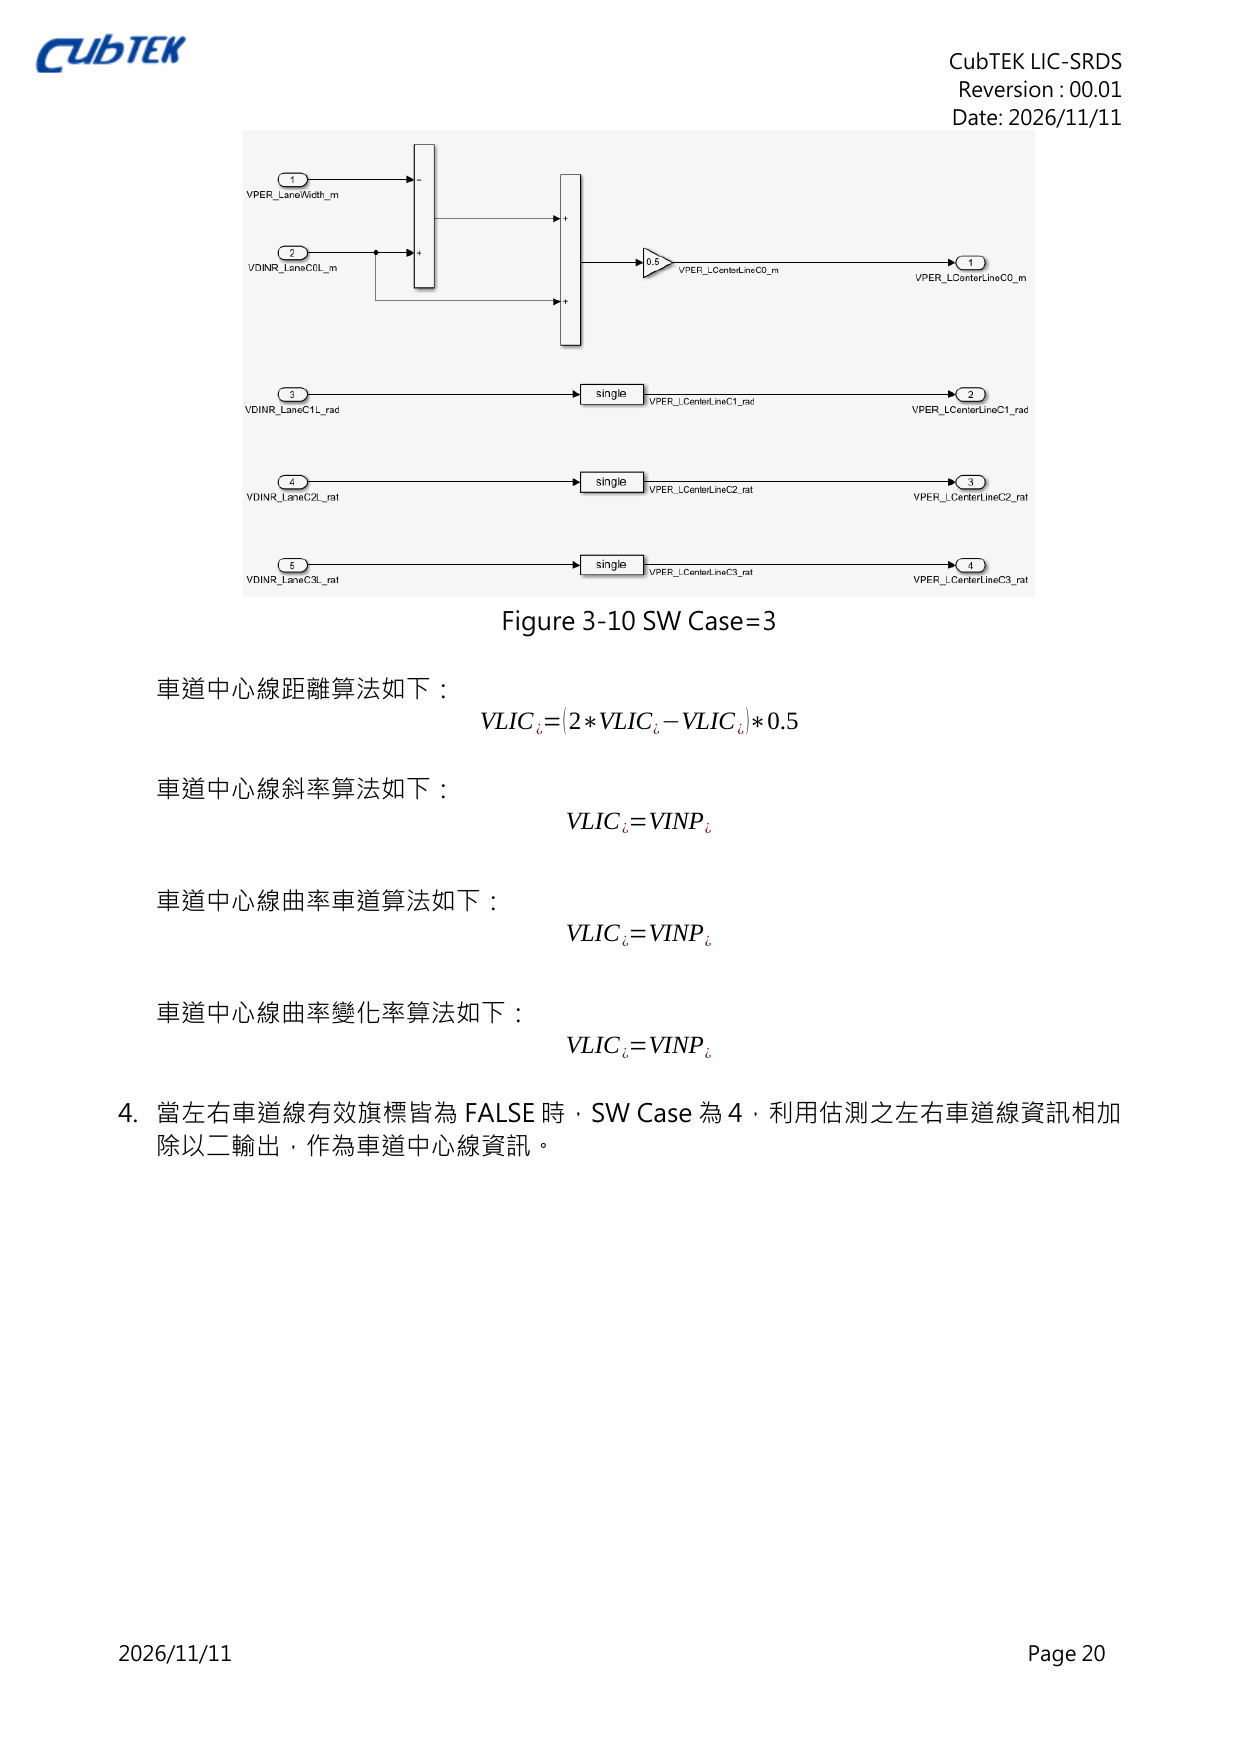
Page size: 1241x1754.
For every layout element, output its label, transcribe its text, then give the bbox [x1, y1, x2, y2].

text 車道中心線距離算法如下： [156, 672, 1122, 705]
picture [28, 25, 188, 71]
picture [242, 130, 1035, 597]
text 車道中心線曲率變化率算法如下： [156, 996, 1122, 1029]
list 當左右車道線有效旗標皆為FALSE時，SW Case為4，利用估測之左右車道線資訊相加除以二輸出，作為車道中心線資訊。 [118, 1096, 1122, 1162]
text 車道中心線曲率車道算法如下： [156, 884, 1122, 917]
text 車道中心線斜率算法如下： [156, 772, 1122, 805]
text Figure 3-10 SW Case=3 [156, 597, 1122, 639]
